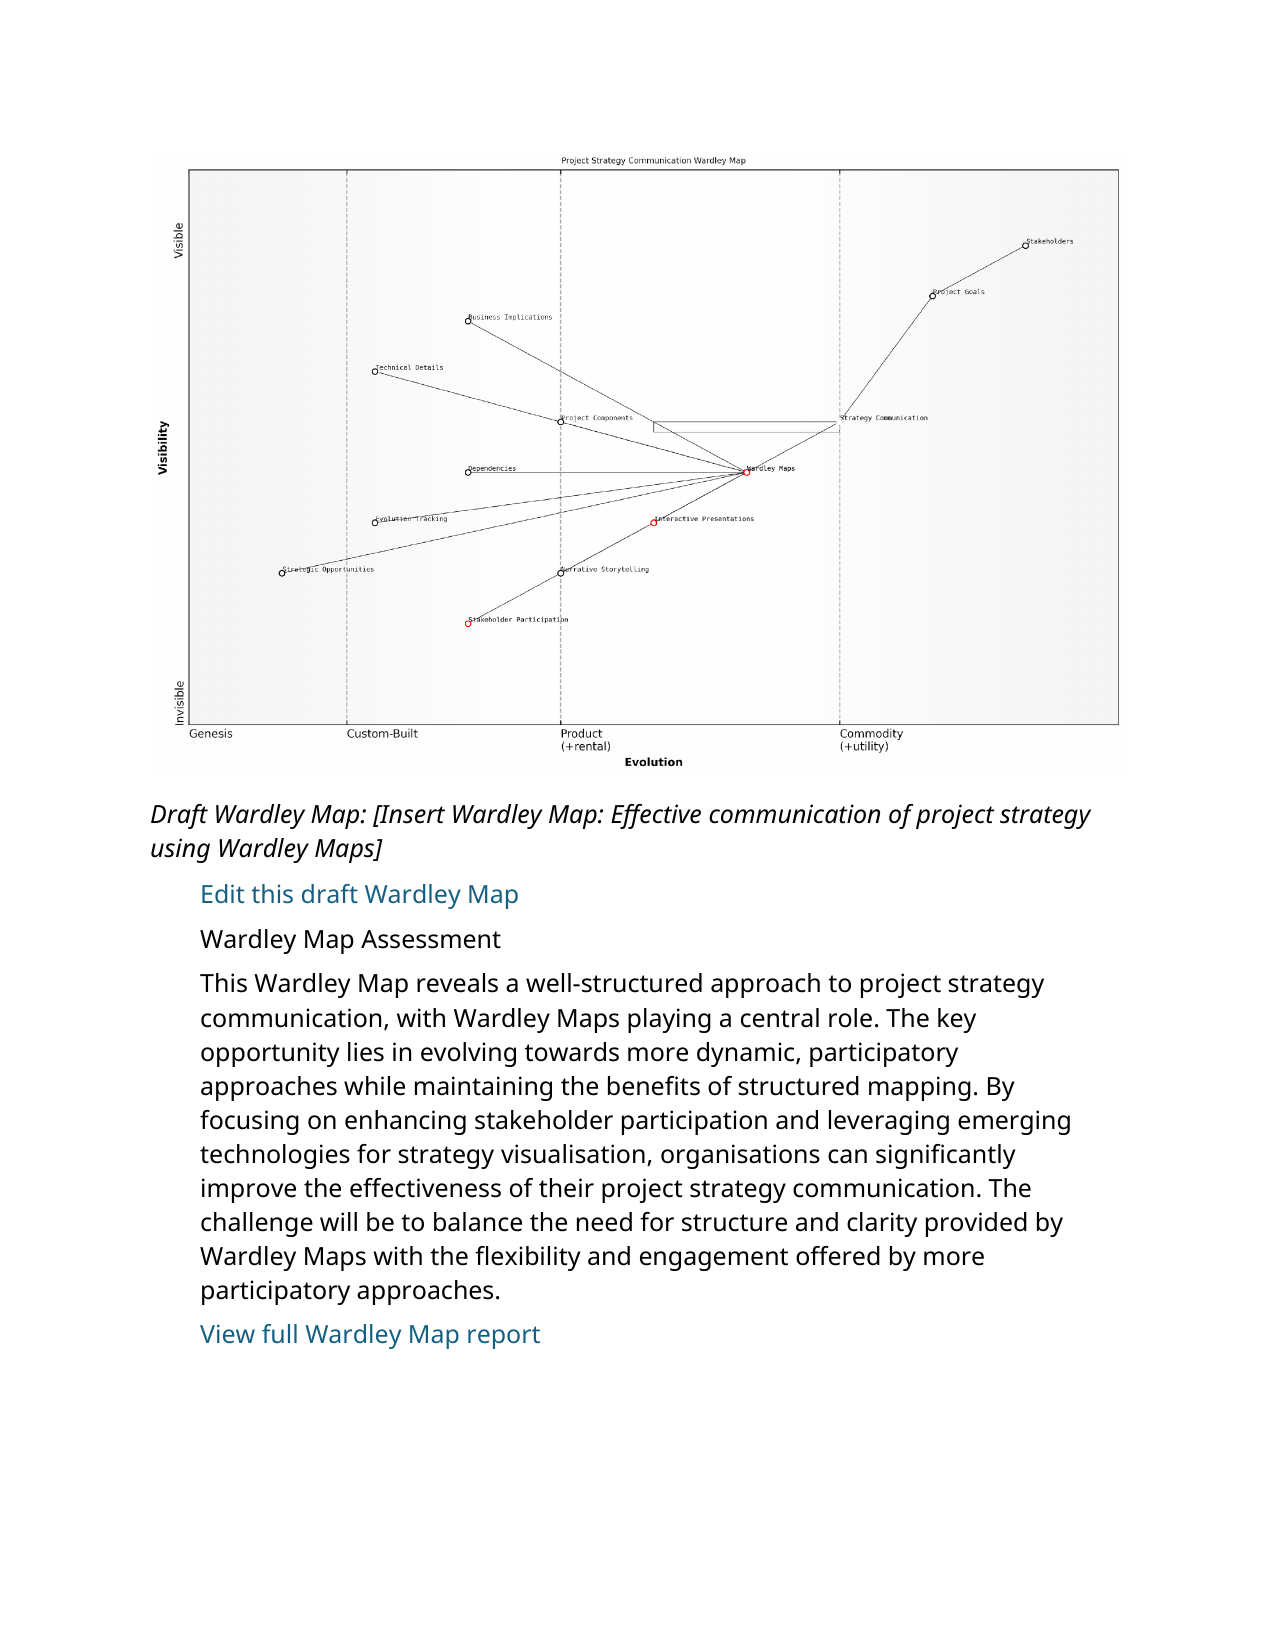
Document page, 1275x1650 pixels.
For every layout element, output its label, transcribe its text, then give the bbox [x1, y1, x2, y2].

text View full Wardley Map report [200, 1317, 1075, 1351]
text Wardley Map Assessment [200, 922, 1075, 956]
text Draft Wardley Map: [Insert Wardley Map: Effective communication of project strategy using Wardley Maps] [150, 797, 1125, 865]
text This Wardley Map reveals a well-structured approach to project strategy communication, with Wardley Maps playing a central role. The key opportunity lies in evolving towards more dynamic, participatory approaches while maintaining the benefits of structured mapping. By focusing on enhancing stakeholder participation and leveraging emerging technologies for strategy visualisation, organisations can significantly improve the effectiveness of their project strategy communication. The challenge will be to balance the need for structure and clarity provided by Wardley Maps with the flexibility and engagement offered by more participatory approaches. [200, 966, 1075, 1307]
text Edit this draft Wardley Map [200, 877, 1075, 911]
picture [150, 150, 1125, 776]
